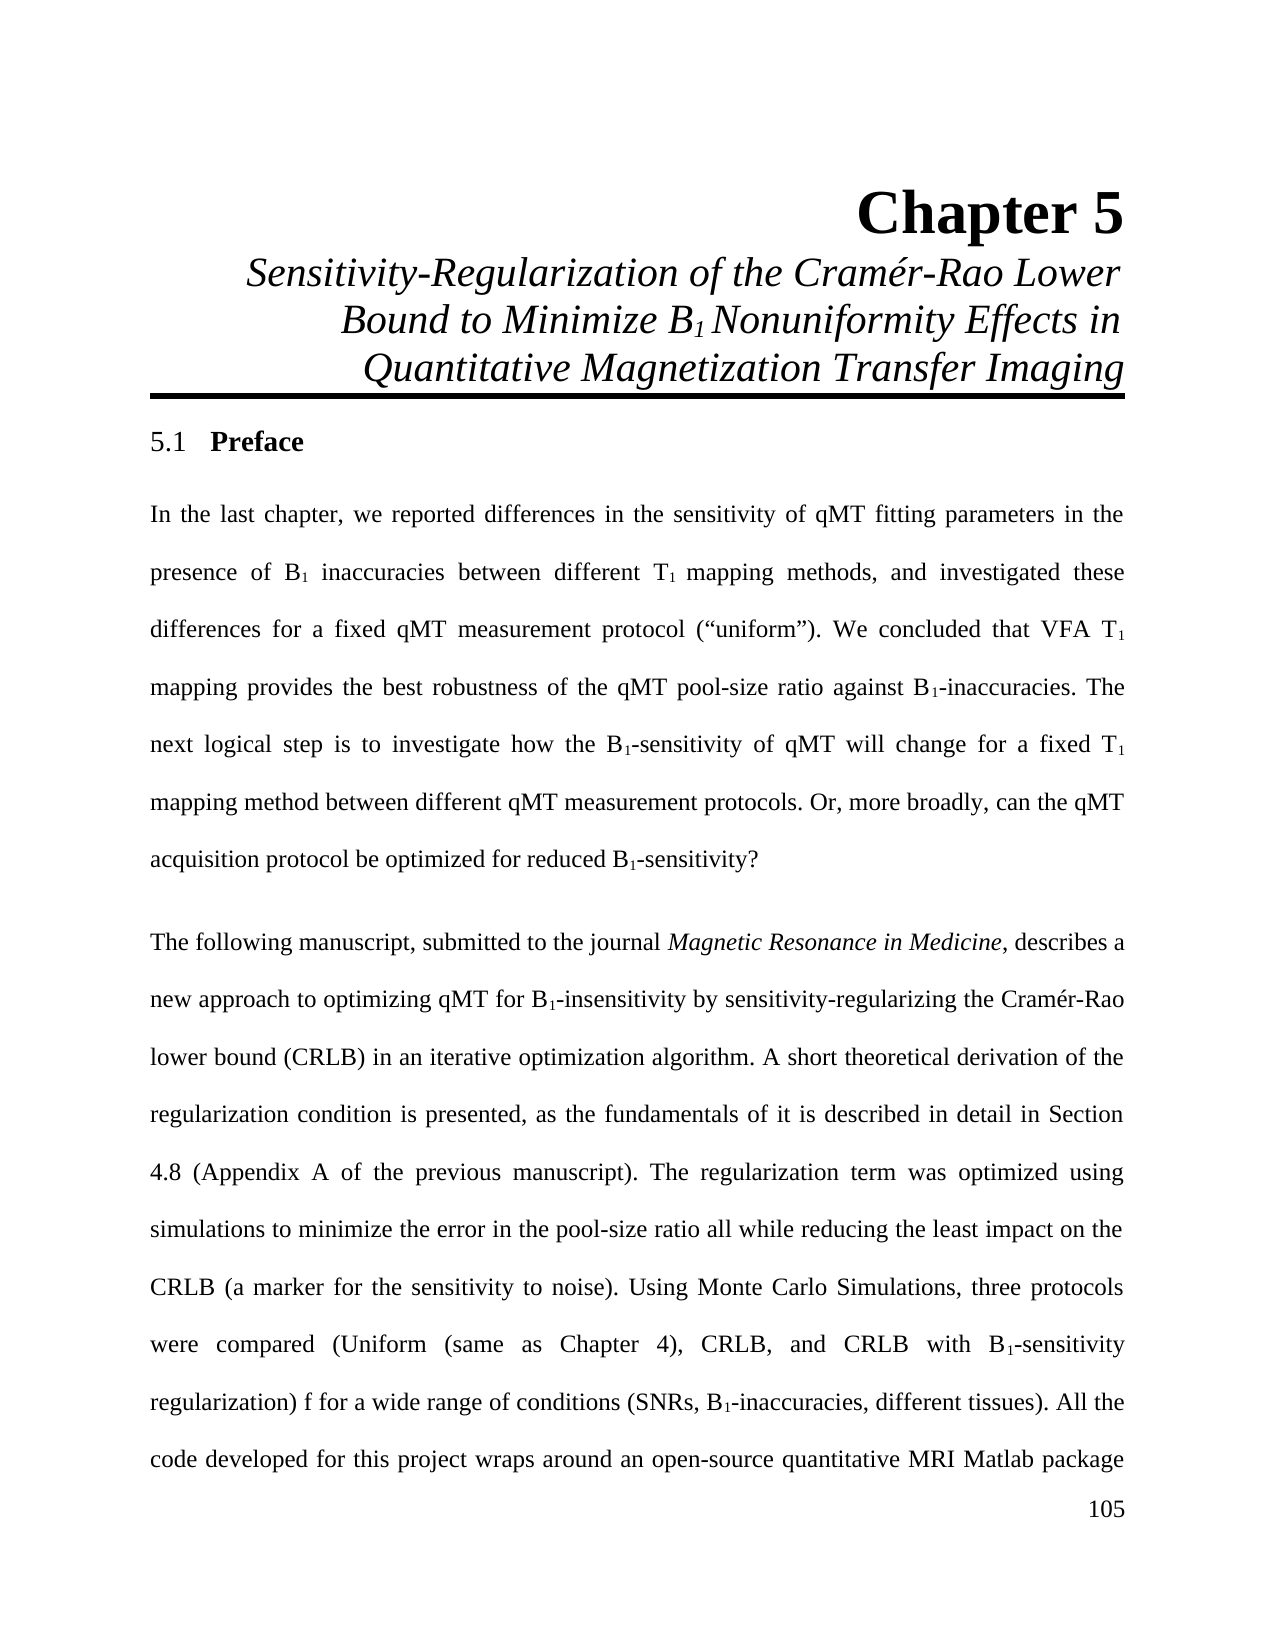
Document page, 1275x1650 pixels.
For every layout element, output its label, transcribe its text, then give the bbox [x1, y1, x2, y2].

subtitle Sensitivity-Regularization of the Cramér-Rao Lower Bound to Minimize B1 Nonuniformity Effects in Quantitative Magnetization Transfer Imaging [150, 175, 1125, 393]
subtitle Preface [150, 424, 1125, 458]
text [150, 927, 1125, 1473]
text In the last chapter, we reported differences in the sensitivity of qMT fitting parameters in the presence of B1 inaccuracies between different T1 mapping methods, and investigated these differences for a fixed qMT measurement protocol (“uniform”). We concluded that VFA T1 mapping provides the best robustness of the qMT pool-size ratio against B1-inaccuracies. The next logical step is to investigate how the B1-sensitivity of qMT will change for a fixed T1 mapping method between different qMT measurement protocols. Or, more broadly, can the qMT acquisition protocol be optimized for reduced B1-sensitivity? [150, 499, 1125, 873]
